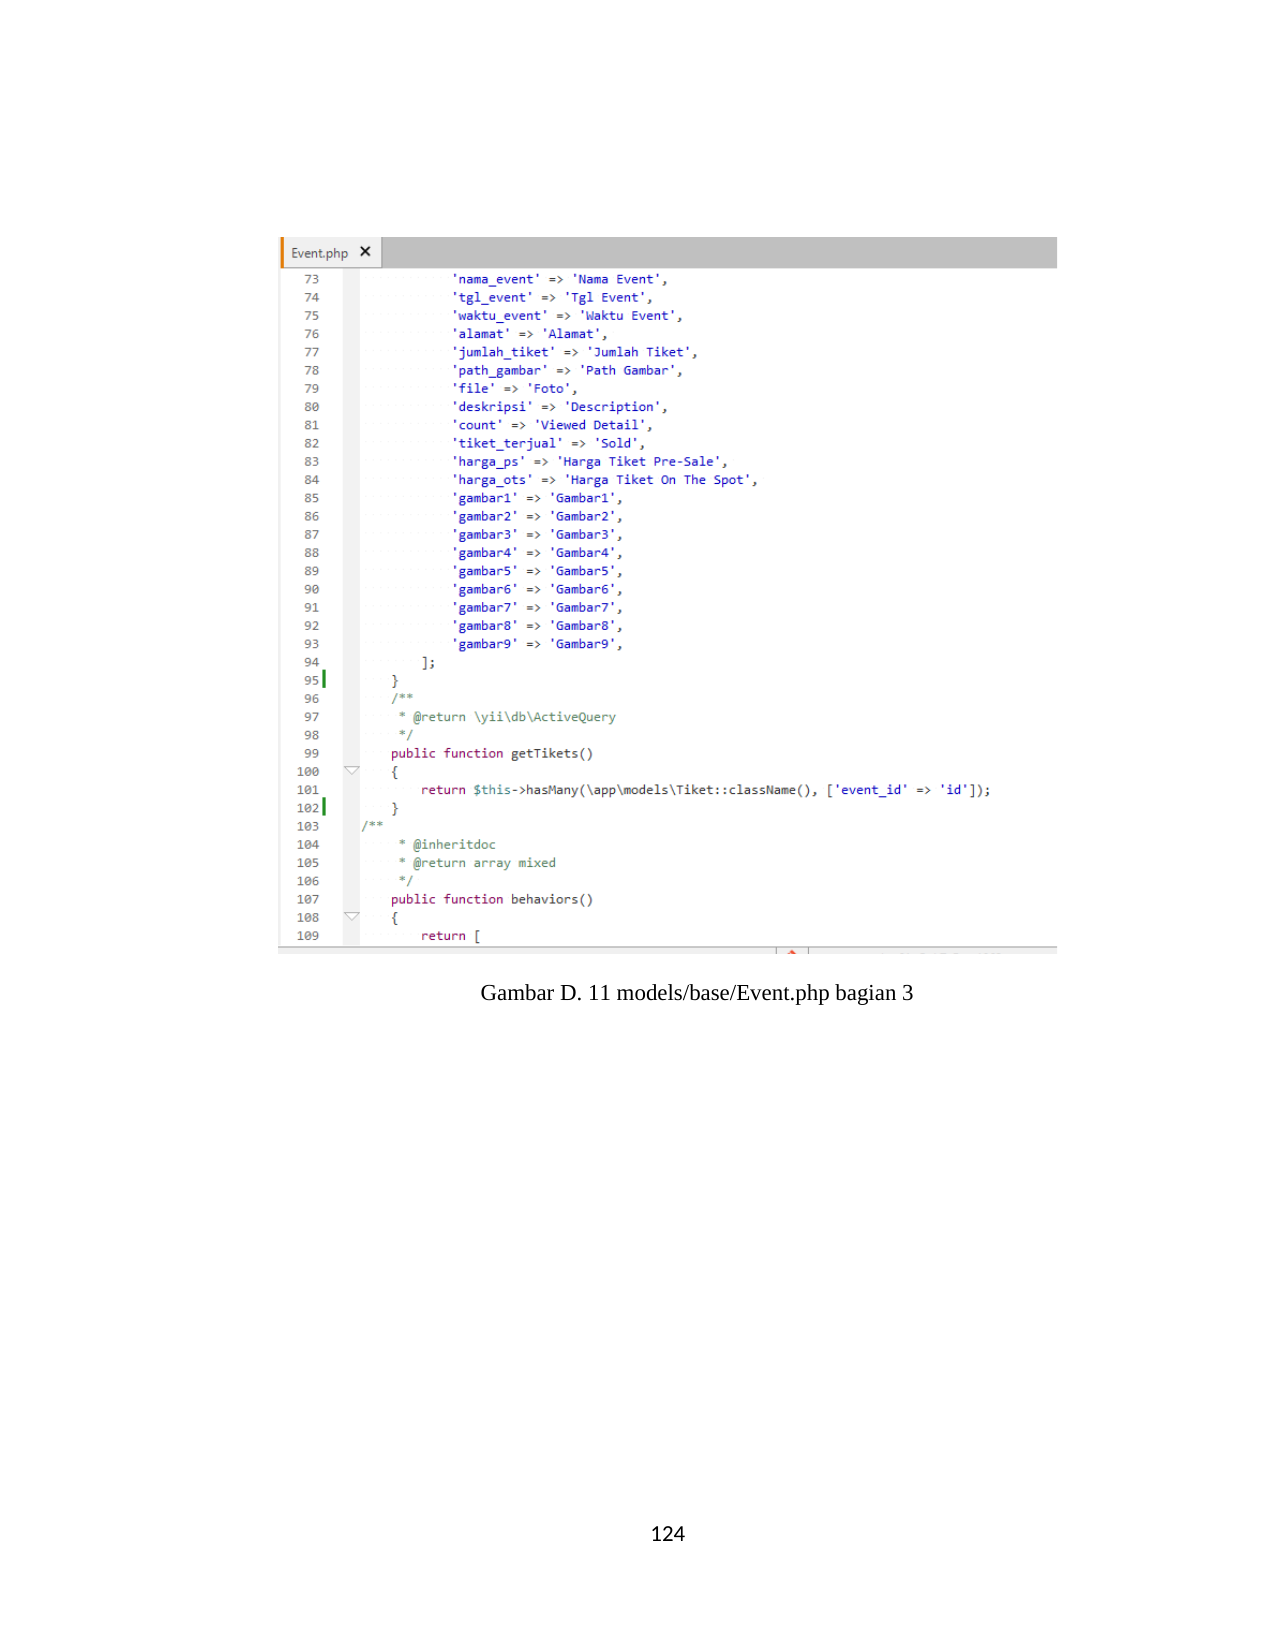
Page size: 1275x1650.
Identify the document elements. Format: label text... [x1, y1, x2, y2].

picture [278, 237, 1058, 954]
